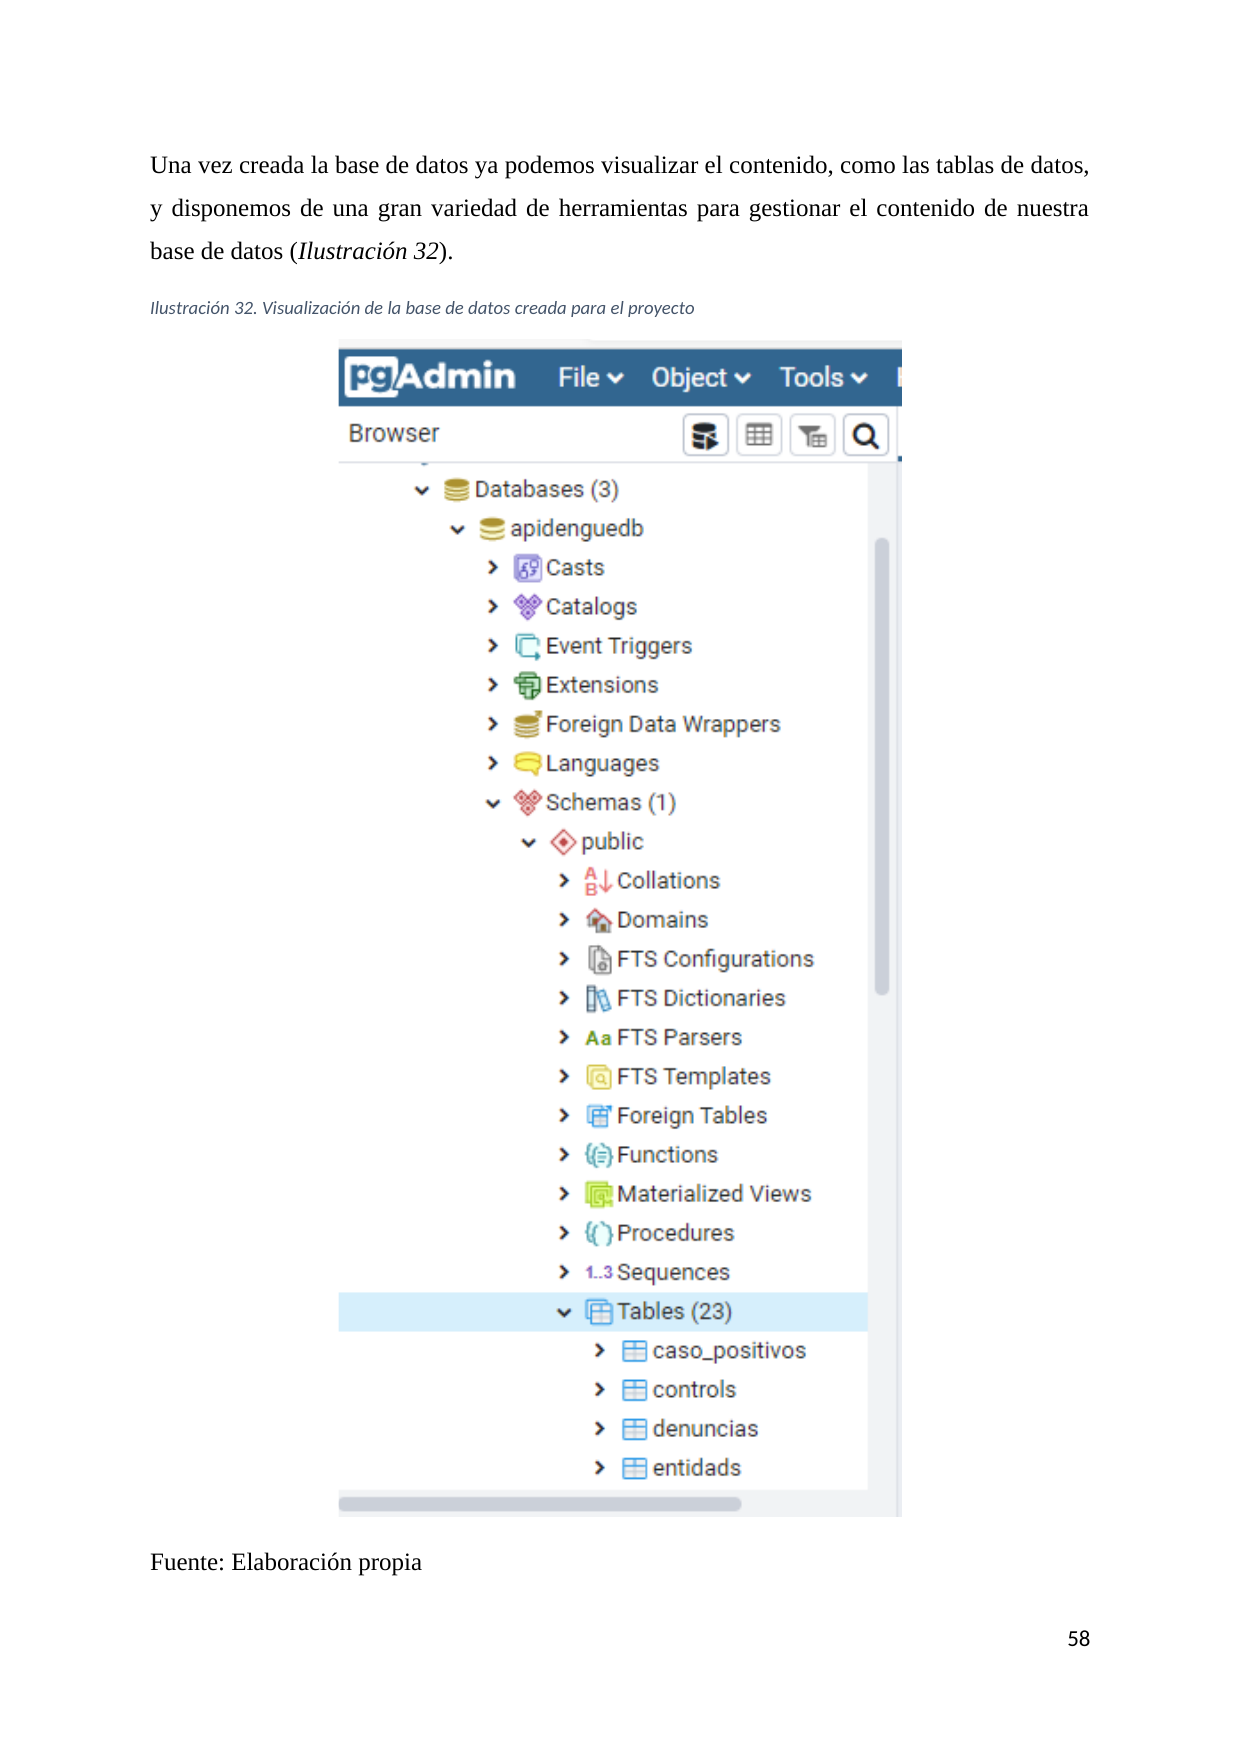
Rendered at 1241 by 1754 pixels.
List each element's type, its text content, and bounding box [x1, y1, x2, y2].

text Una vez creada la base de datos ya podemos visualizar el contenido, como las tablas de datos, y disponemos de una gran variedad de herramientas para gestionar el contenido de nuestra base de datos (Ilustración 32). [150, 150, 1090, 265]
picture [338, 339, 902, 1517]
text Ilustración . Visualización de la base de datos creada para el proyecto [150, 296, 1090, 319]
text Fuente: Elaboración propia [150, 1547, 1090, 1576]
